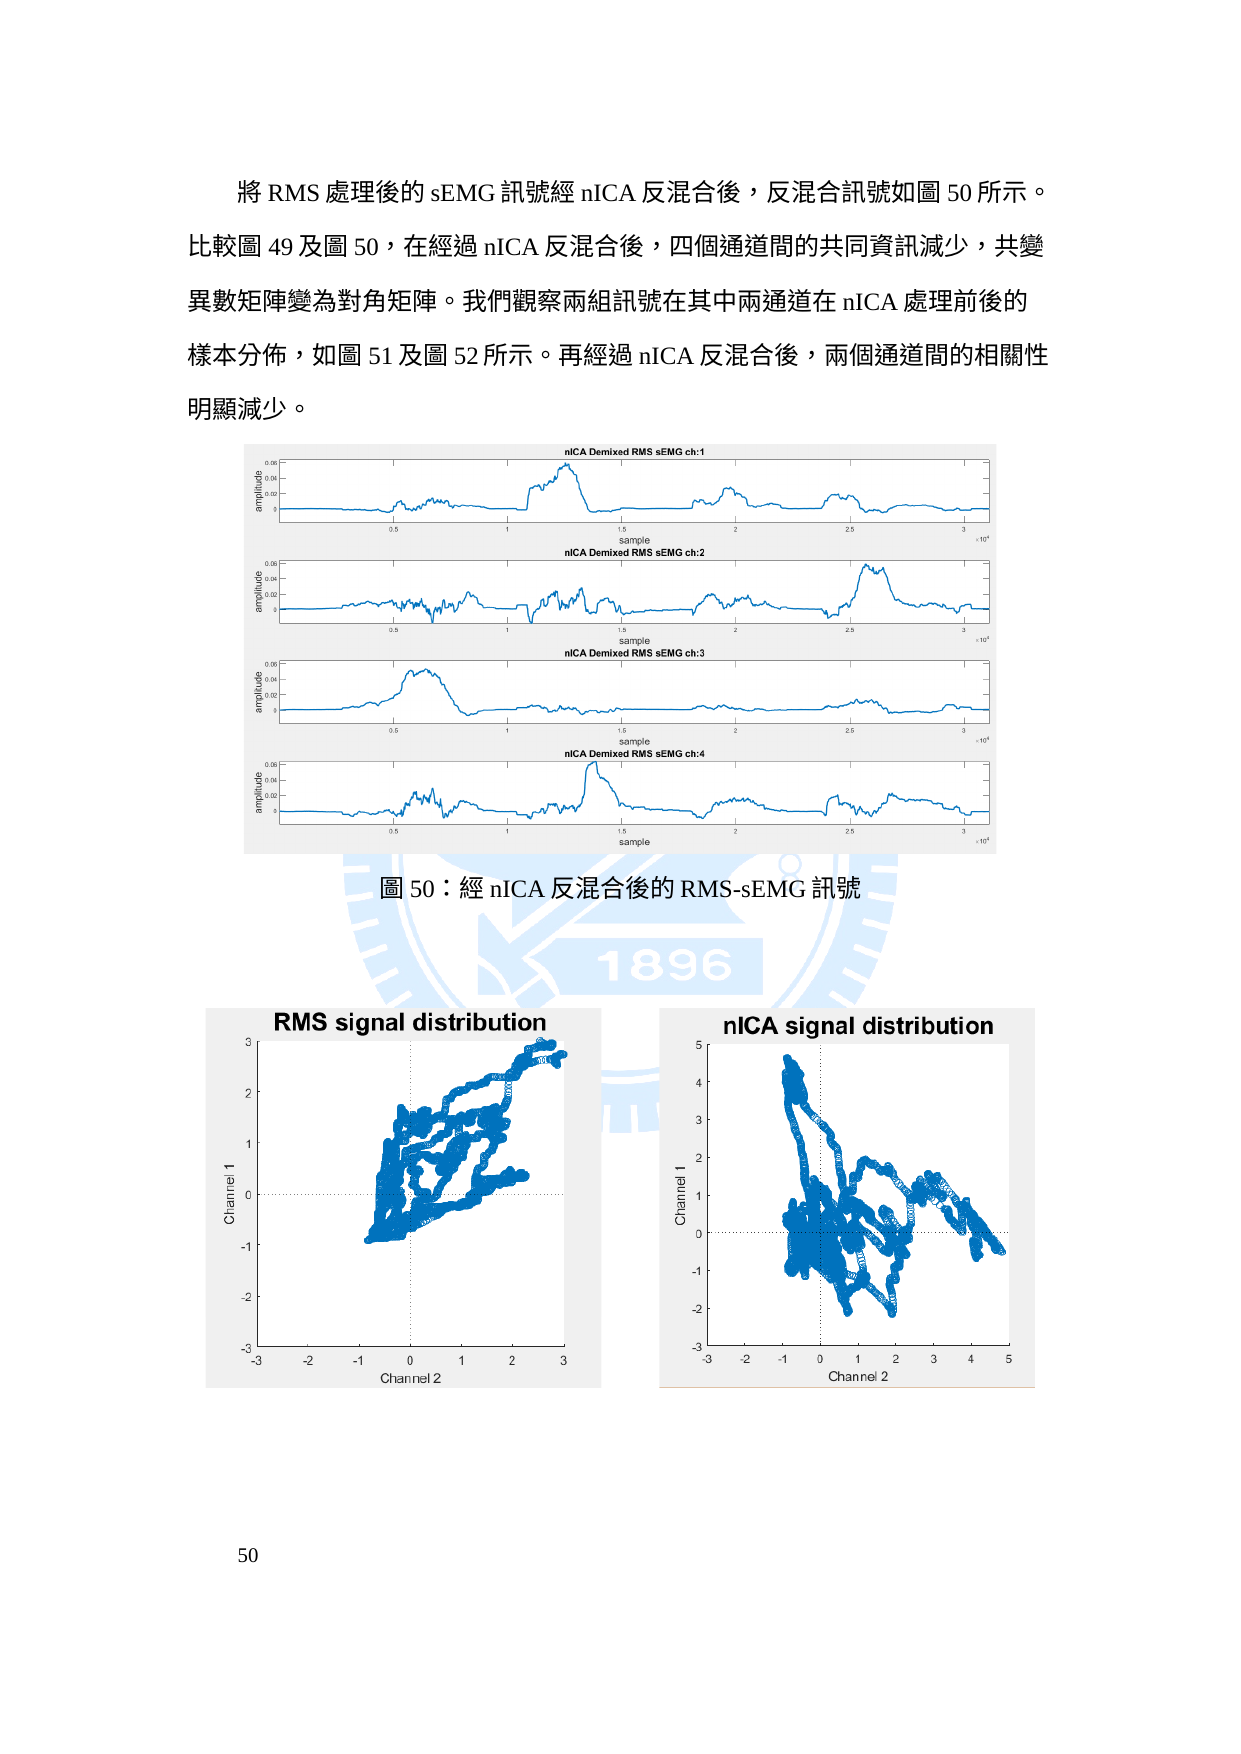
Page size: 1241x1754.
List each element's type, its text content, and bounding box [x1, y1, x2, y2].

picture [659, 1008, 1035, 1388]
table_header [631, 1009, 1063, 1402]
table_header [176, 1009, 631, 1402]
picture [243, 444, 997, 854]
text 將RMS處理後的sEMG訊號經nICA反混合後，反混合訊號如圖 50所示。比較圖 49及圖 50，在經過nICA反混合後，四個通道間的共同資訊減少，共變異數矩陣變為對角矩陣。我們觀察兩組訊號在其中兩通道在nICA處理前後的樣本分佈，如圖 51及圖 52所示。再經過nICA反混合後，兩個通道間的相關性明顯減少。 [187, 172, 1053, 426]
text 圖 50：經nICA反混合後的RMS-sEMG訊號 [187, 868, 1053, 904]
picture [205, 1008, 602, 1388]
